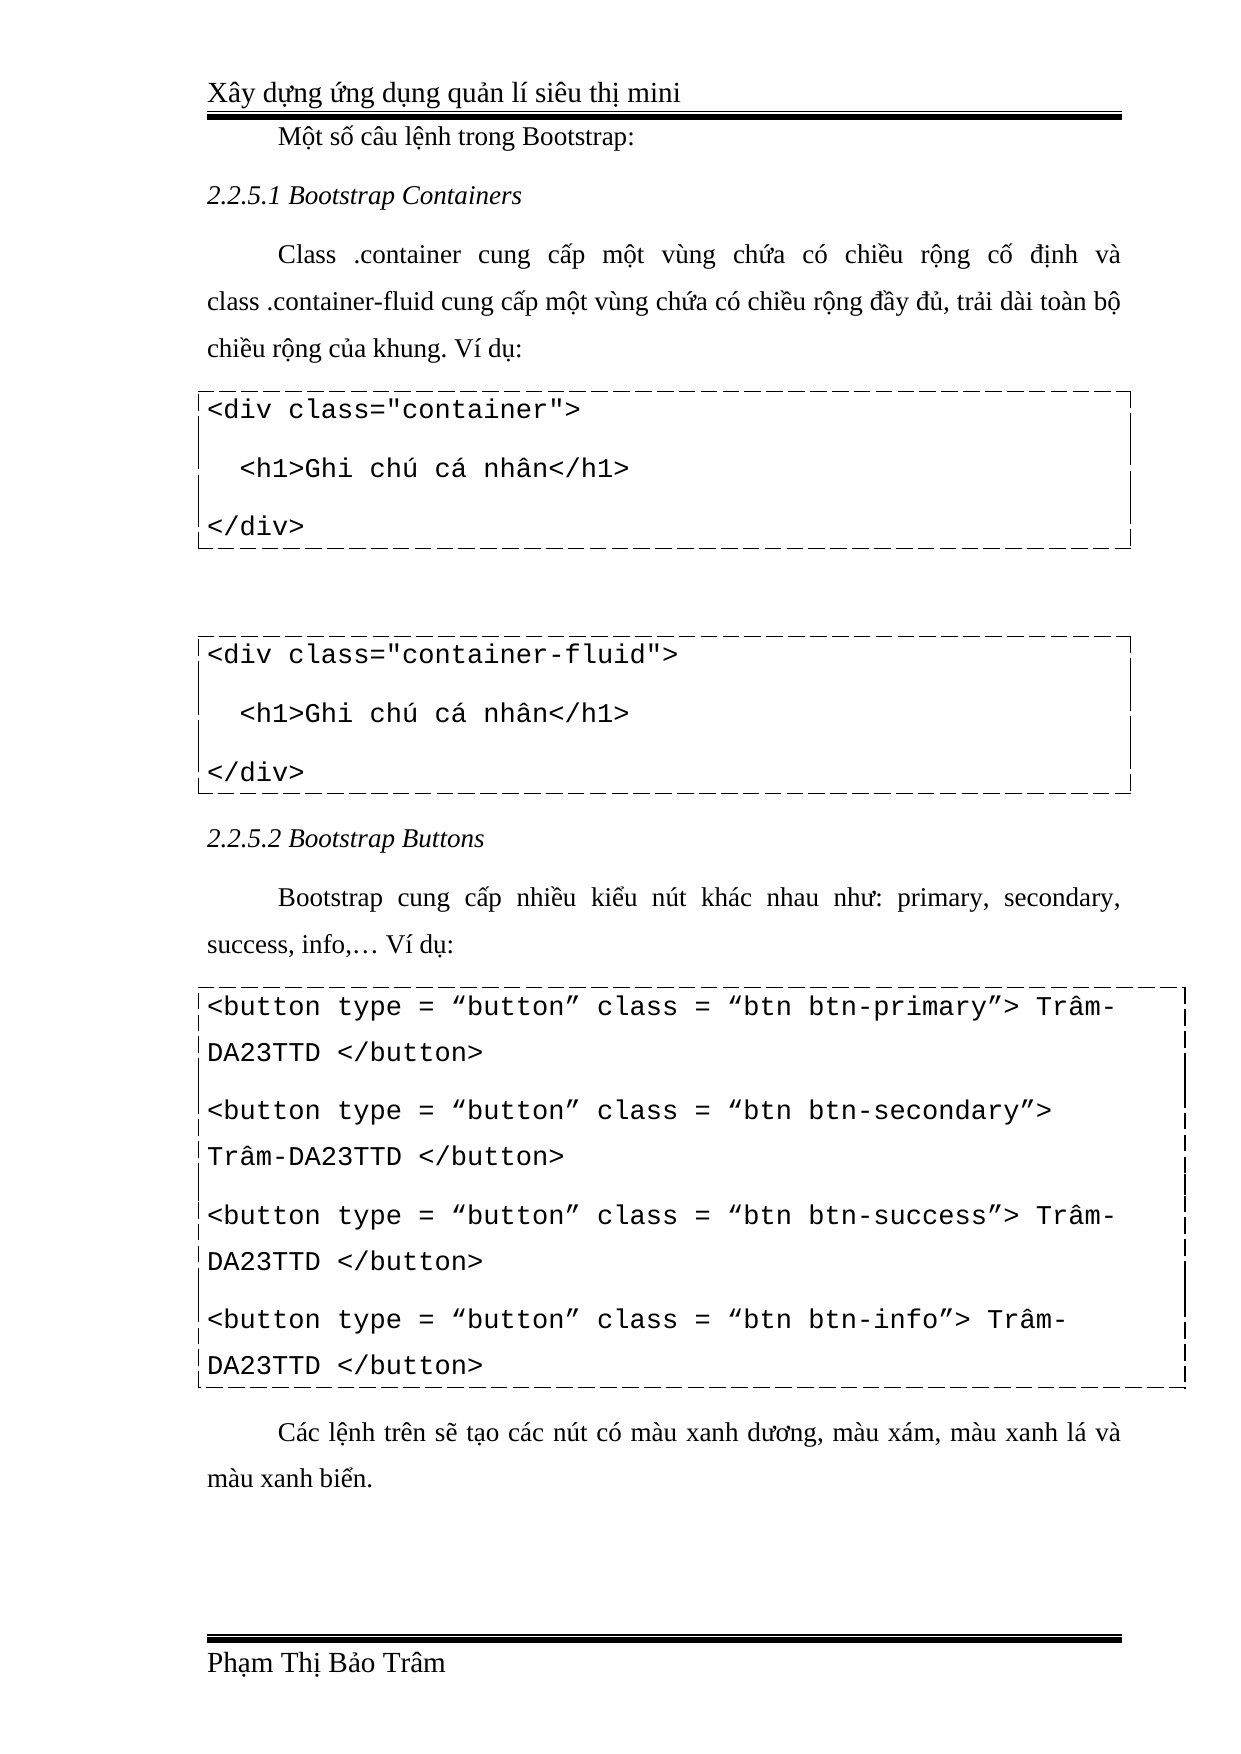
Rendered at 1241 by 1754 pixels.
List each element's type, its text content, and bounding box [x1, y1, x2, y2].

text </div> [197, 753, 1131, 794]
text Một số câu lệnh trong Bootstrap: [207, 120, 1122, 151]
text <button type = “button” class = “btn btn-success”> Trâm-DA23TTD </button> [197, 1196, 1186, 1278]
text Class .container cung cấp một vùng chứa có chiều rộng cố định và class .container-fluid cung cấp một vùng chứa có chiều rộng đầy đủ, trải dài toàn bộ chiều rộng của khung. Ví dụ: [207, 238, 1122, 363]
text <button type = “button” class = “btn btn-primary”> Trâm-DA23TTD </button> [197, 987, 1186, 1069]
text Các lệnh trên sẽ tạo các nút có màu xanh dương, màu xám, màu xanh lá và màu xanh biển. [207, 1416, 1122, 1494]
text </div> [197, 508, 1131, 549]
text <h1>Ghi chú cá nhân</h1> [197, 449, 1131, 485]
text Bootstrap cung cấp nhiều kiểu nút khác nhau như: primary, secondary, success, info,… Ví dụ: [207, 881, 1122, 959]
text <div class="container"> [197, 391, 1131, 427]
text <h1>Ghi chú cá nhân</h1> [197, 694, 1131, 731]
text <button type = “button” class = “btn btn-secondary”> Trâm-DA23TTD </button> [197, 1092, 1186, 1174]
subtitle Bootstrap Containers [207, 179, 1122, 210]
subtitle Bootstrap Buttons [207, 822, 1122, 853]
text <button type = “button” class = “btn btn-info”> Trâm-DA23TTD </button> [197, 1301, 1186, 1388]
text <div class="container-fluid"> [197, 636, 1131, 672]
